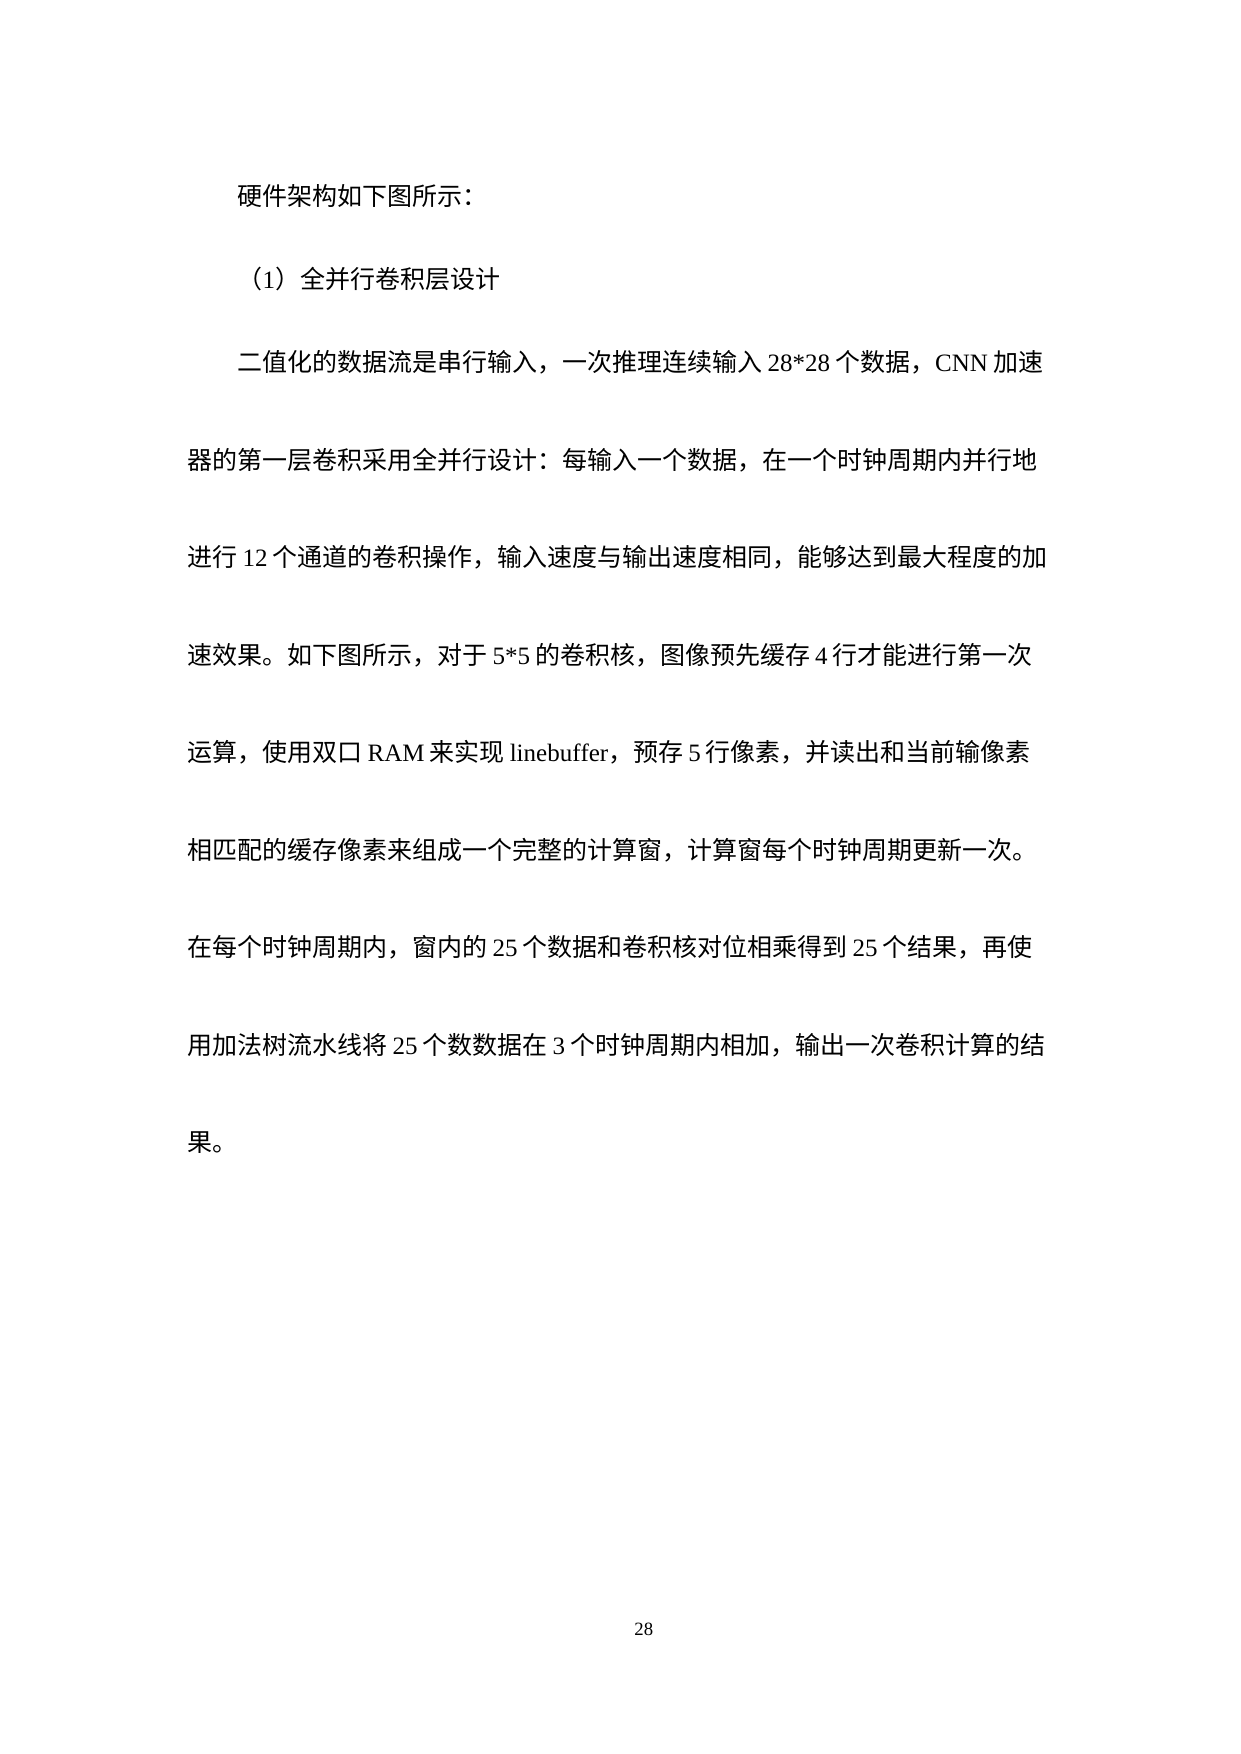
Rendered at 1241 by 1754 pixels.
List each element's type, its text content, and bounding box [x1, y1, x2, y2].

text 硬件架构如下图所示： [187, 162, 1053, 227]
text 二值化的数据流是串行输入，一次推理连续输入28*28个数据，CNN加速器的第一层卷积采用全并行设计：每输入一个数据，在一个时钟周期内并行地进行12个通道的卷积操作，输入速度与输出速度相同，能够达到最大程度的加速效果。如下图所示，对于5*5的卷积核，图像预先缓存4行才能进行第一次运算，使用双口RAM来实现linebuffer，预存5行像素，并读出和当前输像素相匹配的缓存像素来组成一个完整的计算窗，计算窗每个时钟周期更新一次。在每个时钟周期内，窗内的25个数据和卷积核对位相乘得到25个结果，再使用加法树流水线将25个数数据在3个时钟周期内相加，输出一次卷积计算的结果。 [187, 328, 1053, 1173]
text （1）全并行卷积层设计 [187, 245, 1053, 310]
